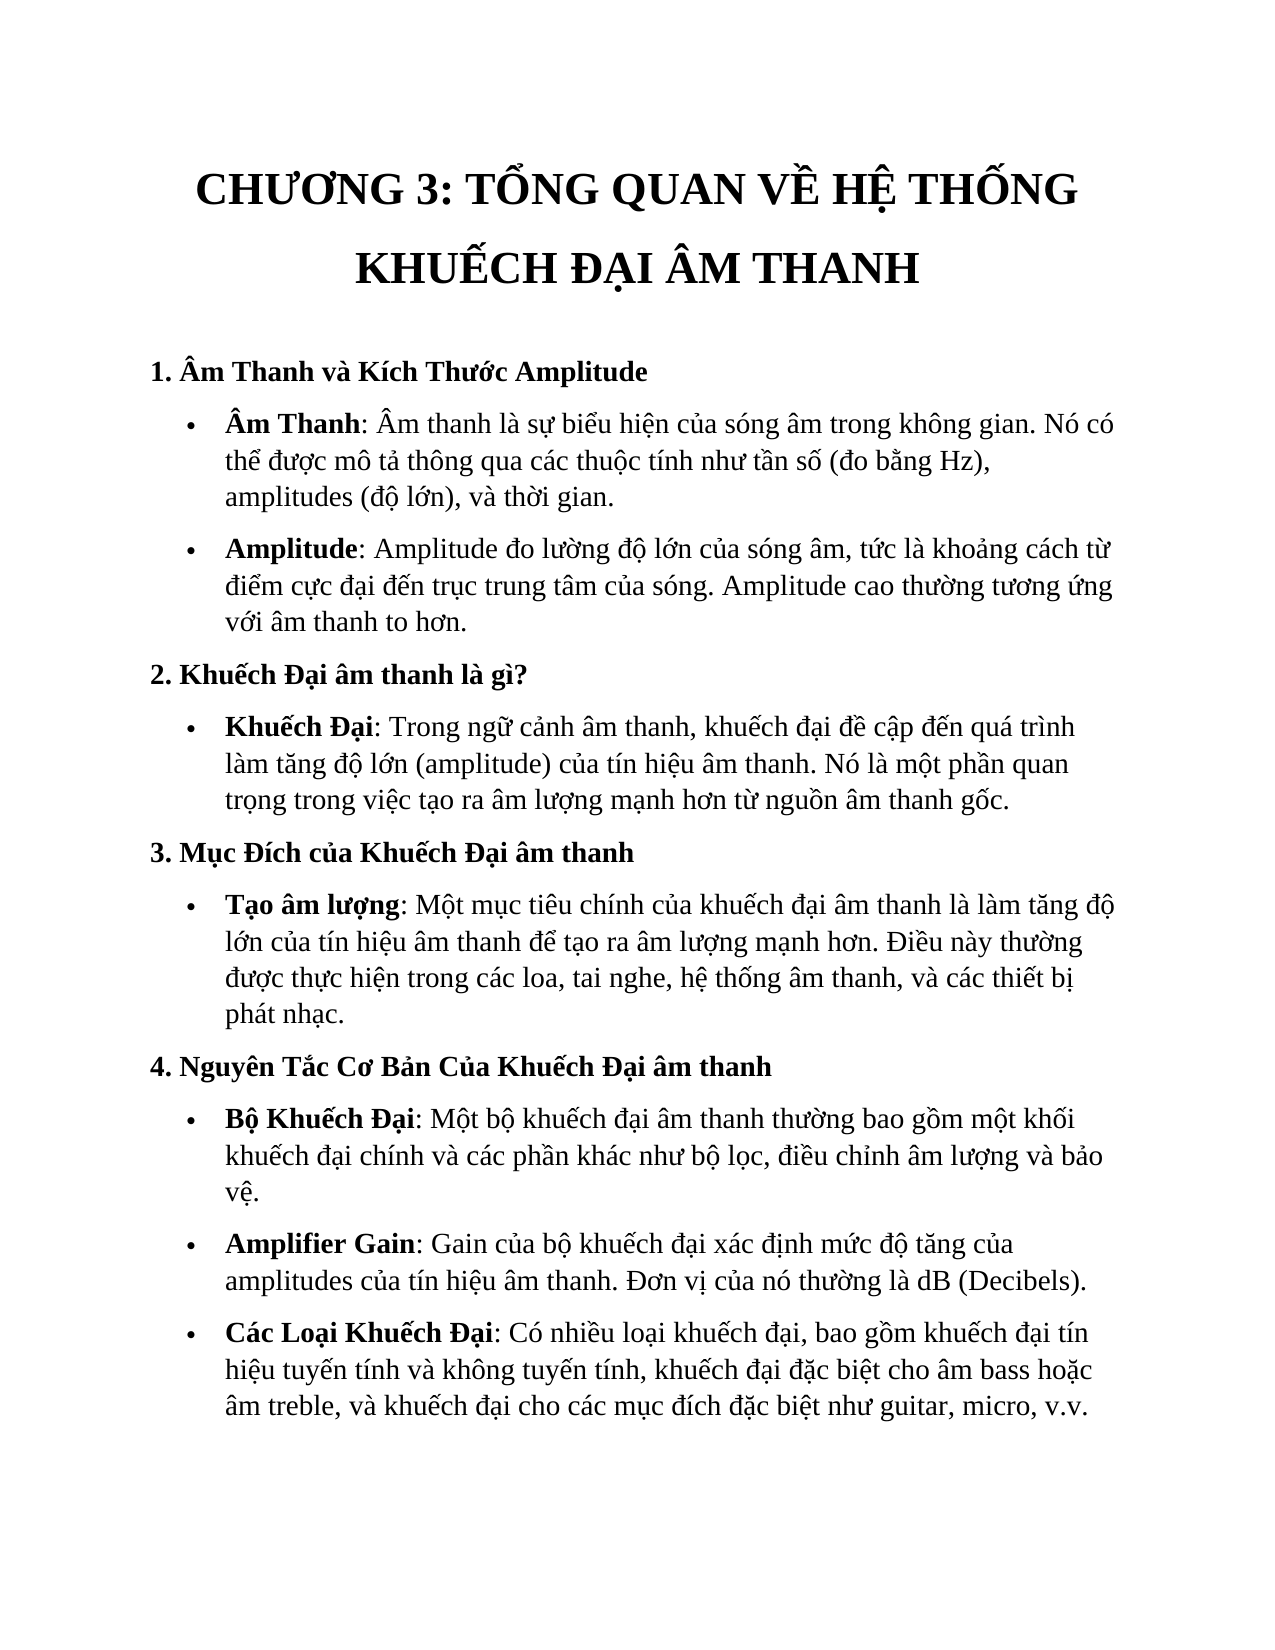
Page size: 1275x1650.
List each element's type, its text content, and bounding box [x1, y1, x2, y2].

list Tạo âm lượng: Một mục tiêu chính của khuếch đại âm thanh là làm tăng độ lớn của tín hiệu âm thanh để tạo ra âm lượng mạnh hơn. Điều này thường được thực hiện trong các loa, tai nghe, hệ thống âm thanh, và các thiết bị phát nhạc. [187, 887, 1125, 1029]
list Bộ Khuếch Đại: Một bộ khuếch đại âm thanh thường bao gồm một khối khuếch đại chính và các phần khác như bộ lọc, điều chỉnh âm lượng và bảo vệ. [187, 1102, 1125, 1207]
text 1. Âm Thanh và Kích Thước Amplitude [150, 354, 1125, 387]
text 2. Khuếch Đại âm thanh là gì? [150, 657, 1125, 690]
list Amplitude: Amplitude đo lường độ lớn của sóng âm, tức là khoảng cách từ điểm cực đại đến trục trung tâm của sóng. Amplitude cao thường tương ứng với âm thanh to hơn. [187, 532, 1125, 637]
list Amplifier Gain: Gain của bộ khuếch đại xác định mức độ tăng của amplitudes của tín hiệu âm thanh. Đơn vị của nó thường là dB (Decibels). [187, 1227, 1125, 1296]
list Âm Thanh: Âm thanh là sự biểu hiện của sóng âm trong không gian. Nó có thể được mô tả thông qua các thuộc tính như tần số (đo bằng Hz), amplitudes (độ lớn), và thời gian. [187, 407, 1125, 512]
list Khuếch Đại: Trong ngữ cảnh âm thanh, khuếch đại đề cập đến quá trình làm tăng độ lớn (amplitude) của tín hiệu âm thanh. Nó là một phần quan trọng trong việc tạo ra âm lượng mạnh hơn từ nguồn âm thanh gốc. [187, 709, 1125, 815]
list Các Loại Khuếch Đại: Có nhiều loại khuếch đại, bao gồm khuếch đại tín hiệu tuyến tính và không tuyến tính, khuếch đại đặc biệt cho âm bass hoặc âm treble, và khuếch đại cho các mục đích đặc biệt như guitar, micro, v.v. [187, 1316, 1125, 1421]
text 4. Nguyên Tắc Cơ Bản Của Khuếch Đại âm thanh [150, 1049, 1125, 1082]
text 3. Mục Đích của Khuếch Đại âm thanh [150, 835, 1125, 868]
subtitle CHƯƠNG 3: TỔNG QUAN VỀ HỆ THỐNG KHUẾCH ĐẠI ÂM THANH [150, 161, 1125, 293]
